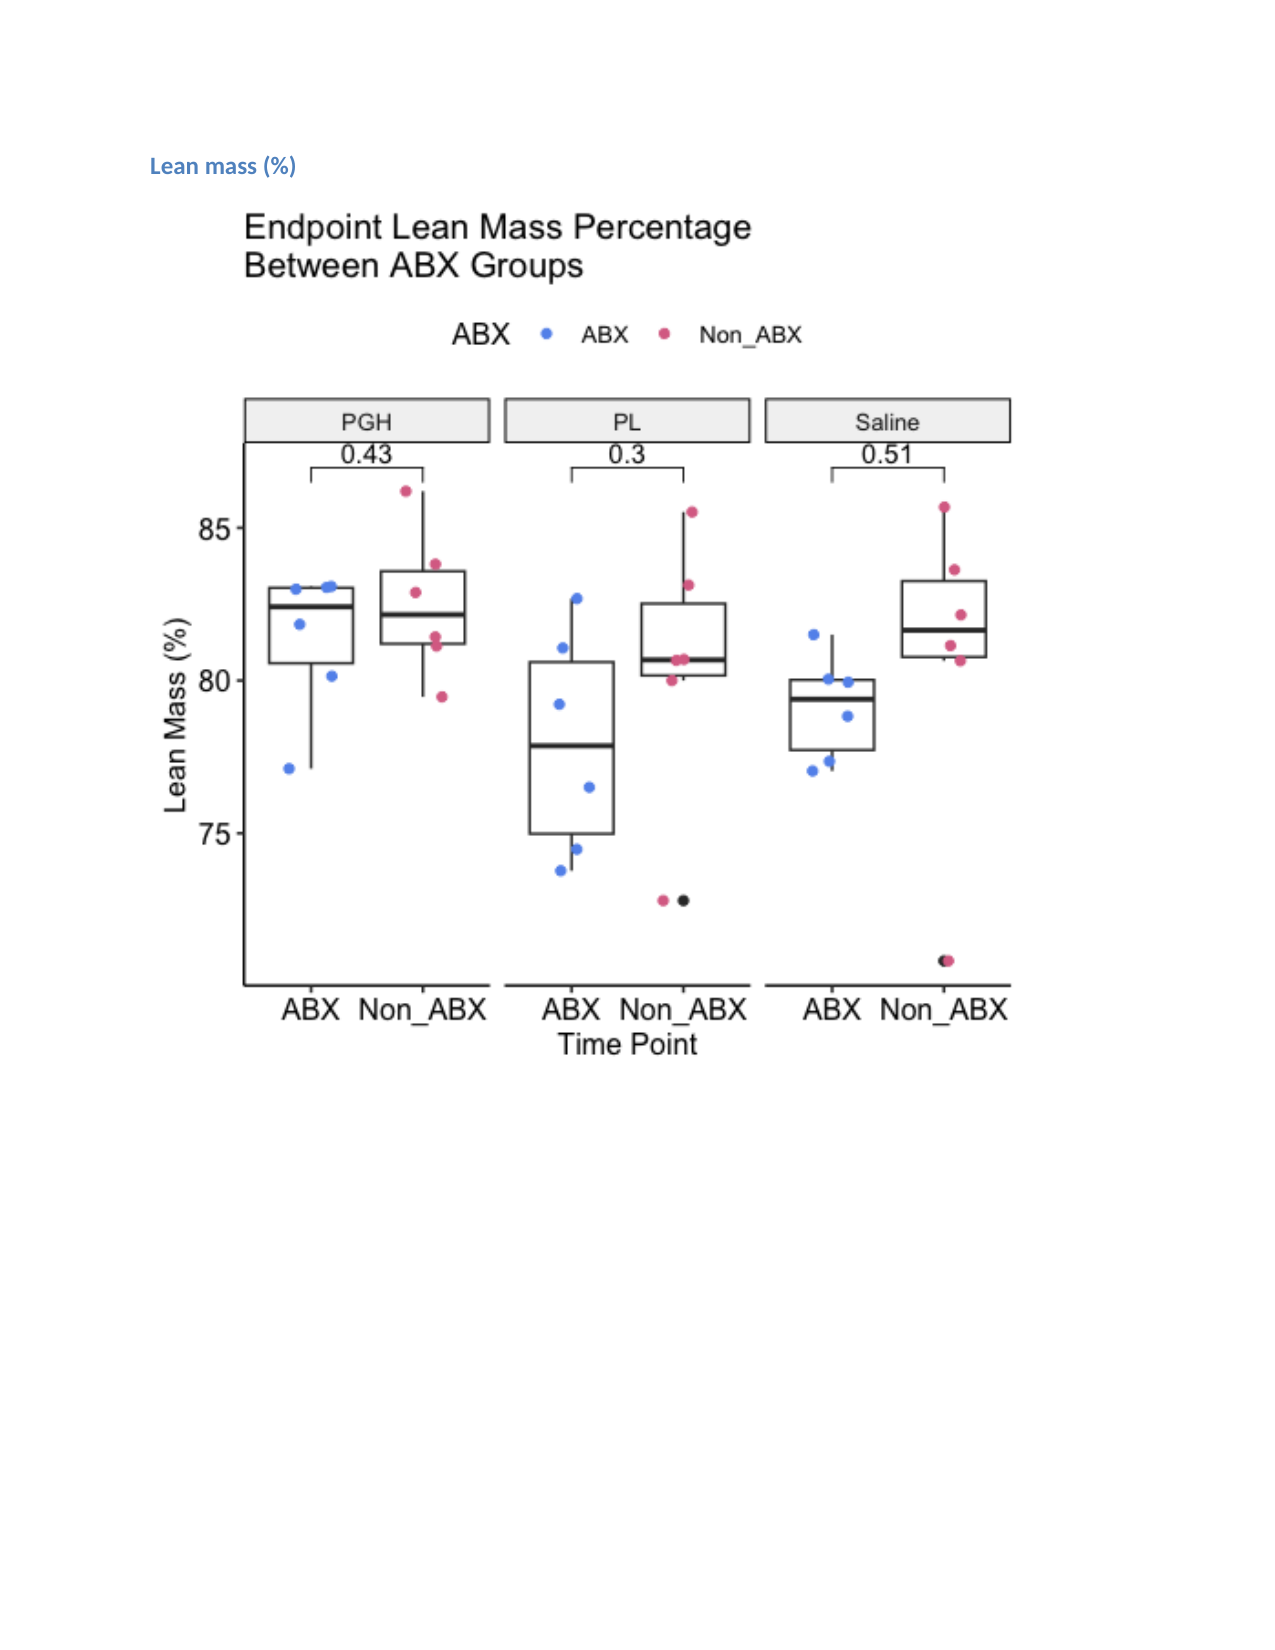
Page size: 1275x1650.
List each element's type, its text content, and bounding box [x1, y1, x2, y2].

picture [150, 199, 1025, 1075]
subtitle Lean mass (%) [150, 150, 1125, 181]
